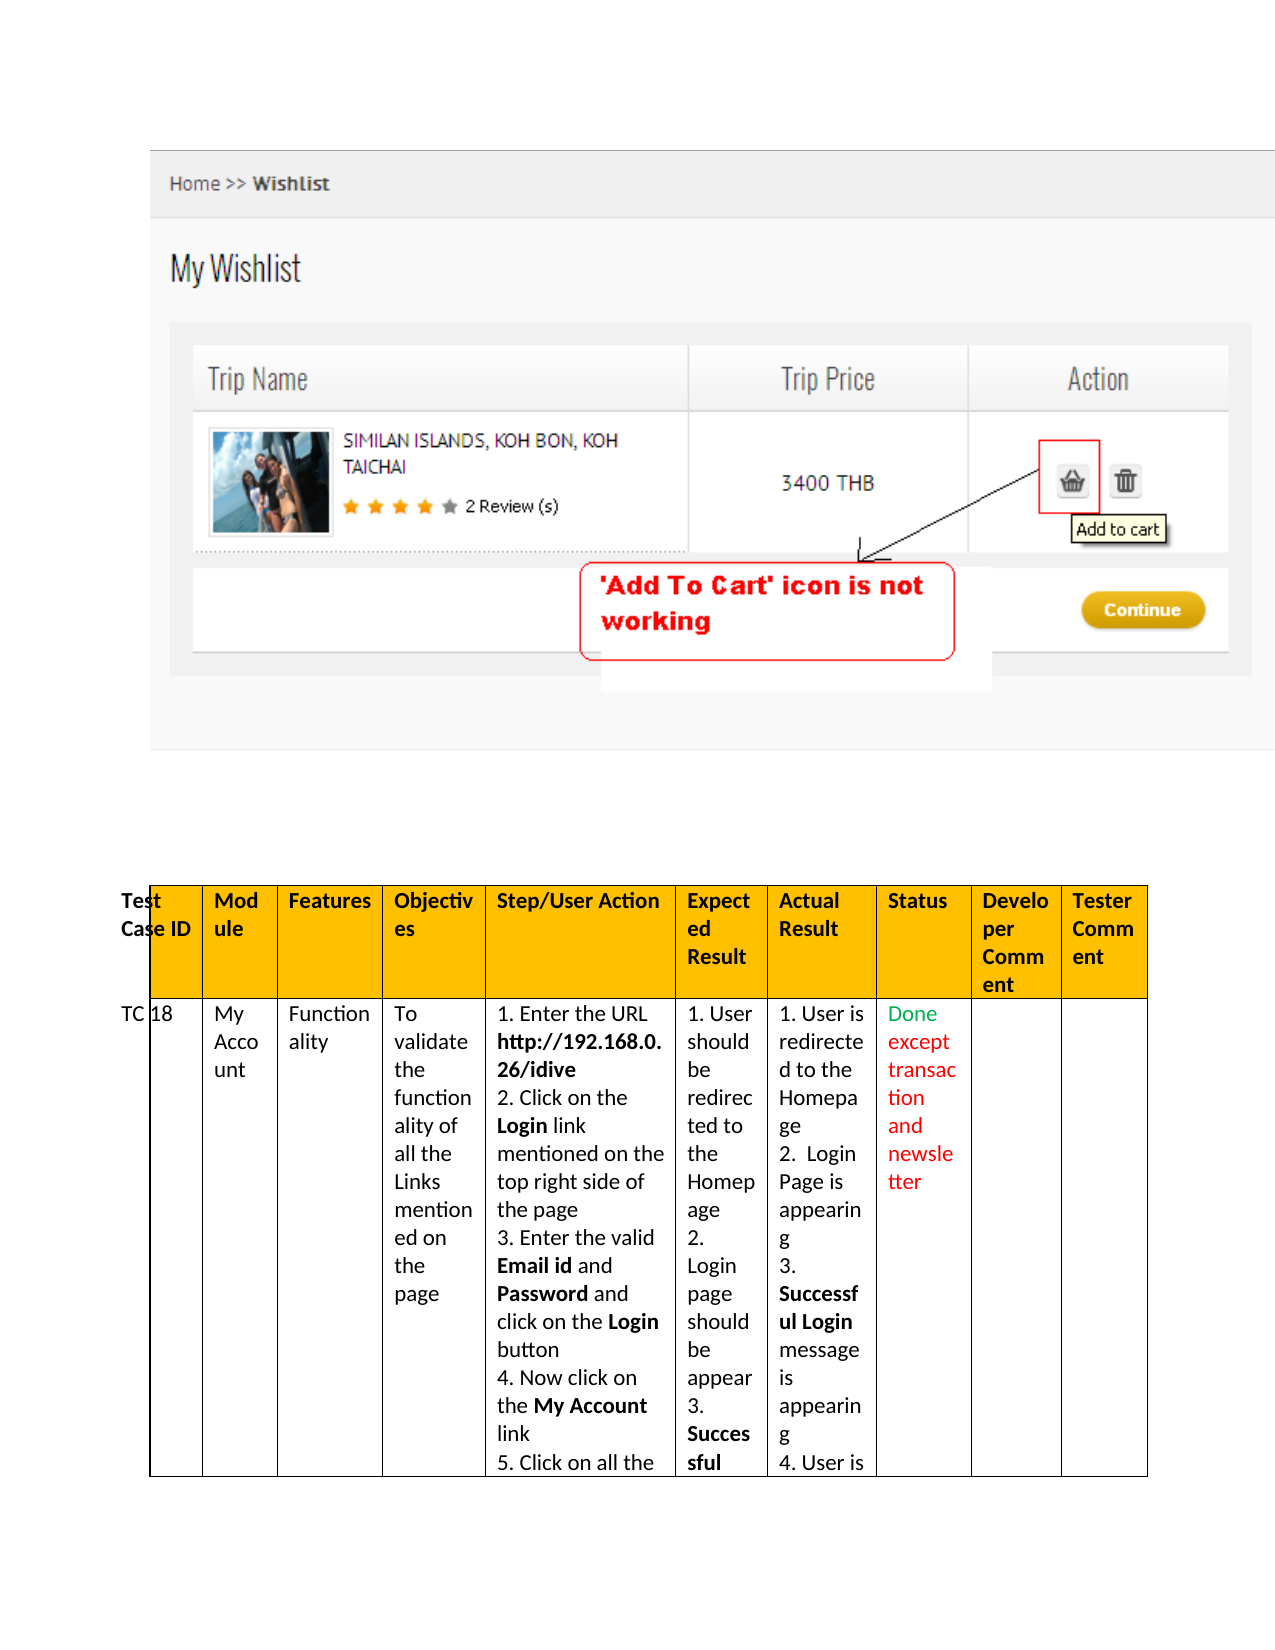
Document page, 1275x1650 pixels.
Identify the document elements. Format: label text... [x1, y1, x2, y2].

table_header Actual Result [768, 886, 876, 998]
table_header Features [278, 886, 382, 998]
table_header Module [203, 886, 277, 998]
table_header Status [877, 886, 971, 998]
table_header Developer Comment [972, 886, 1061, 998]
picture [150, 150, 1275, 754]
table_header Expected Result [676, 886, 767, 998]
table_header Tester Comment [1062, 886, 1147, 998]
table_header Test Case ID [151, 886, 202, 998]
table_header Step/User Action [486, 886, 675, 998]
table_cell [1062, 999, 1147, 1476]
table_header Objectives [383, 886, 485, 998]
table_cell TC 18 [151, 999, 202, 1476]
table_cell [768, 999, 876, 1476]
table_cell Functionality [278, 999, 382, 1476]
table_cell My Account [203, 999, 277, 1476]
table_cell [486, 999, 675, 1476]
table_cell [383, 999, 485, 1476]
table_cell [972, 999, 1061, 1476]
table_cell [877, 999, 971, 1476]
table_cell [676, 999, 767, 1476]
